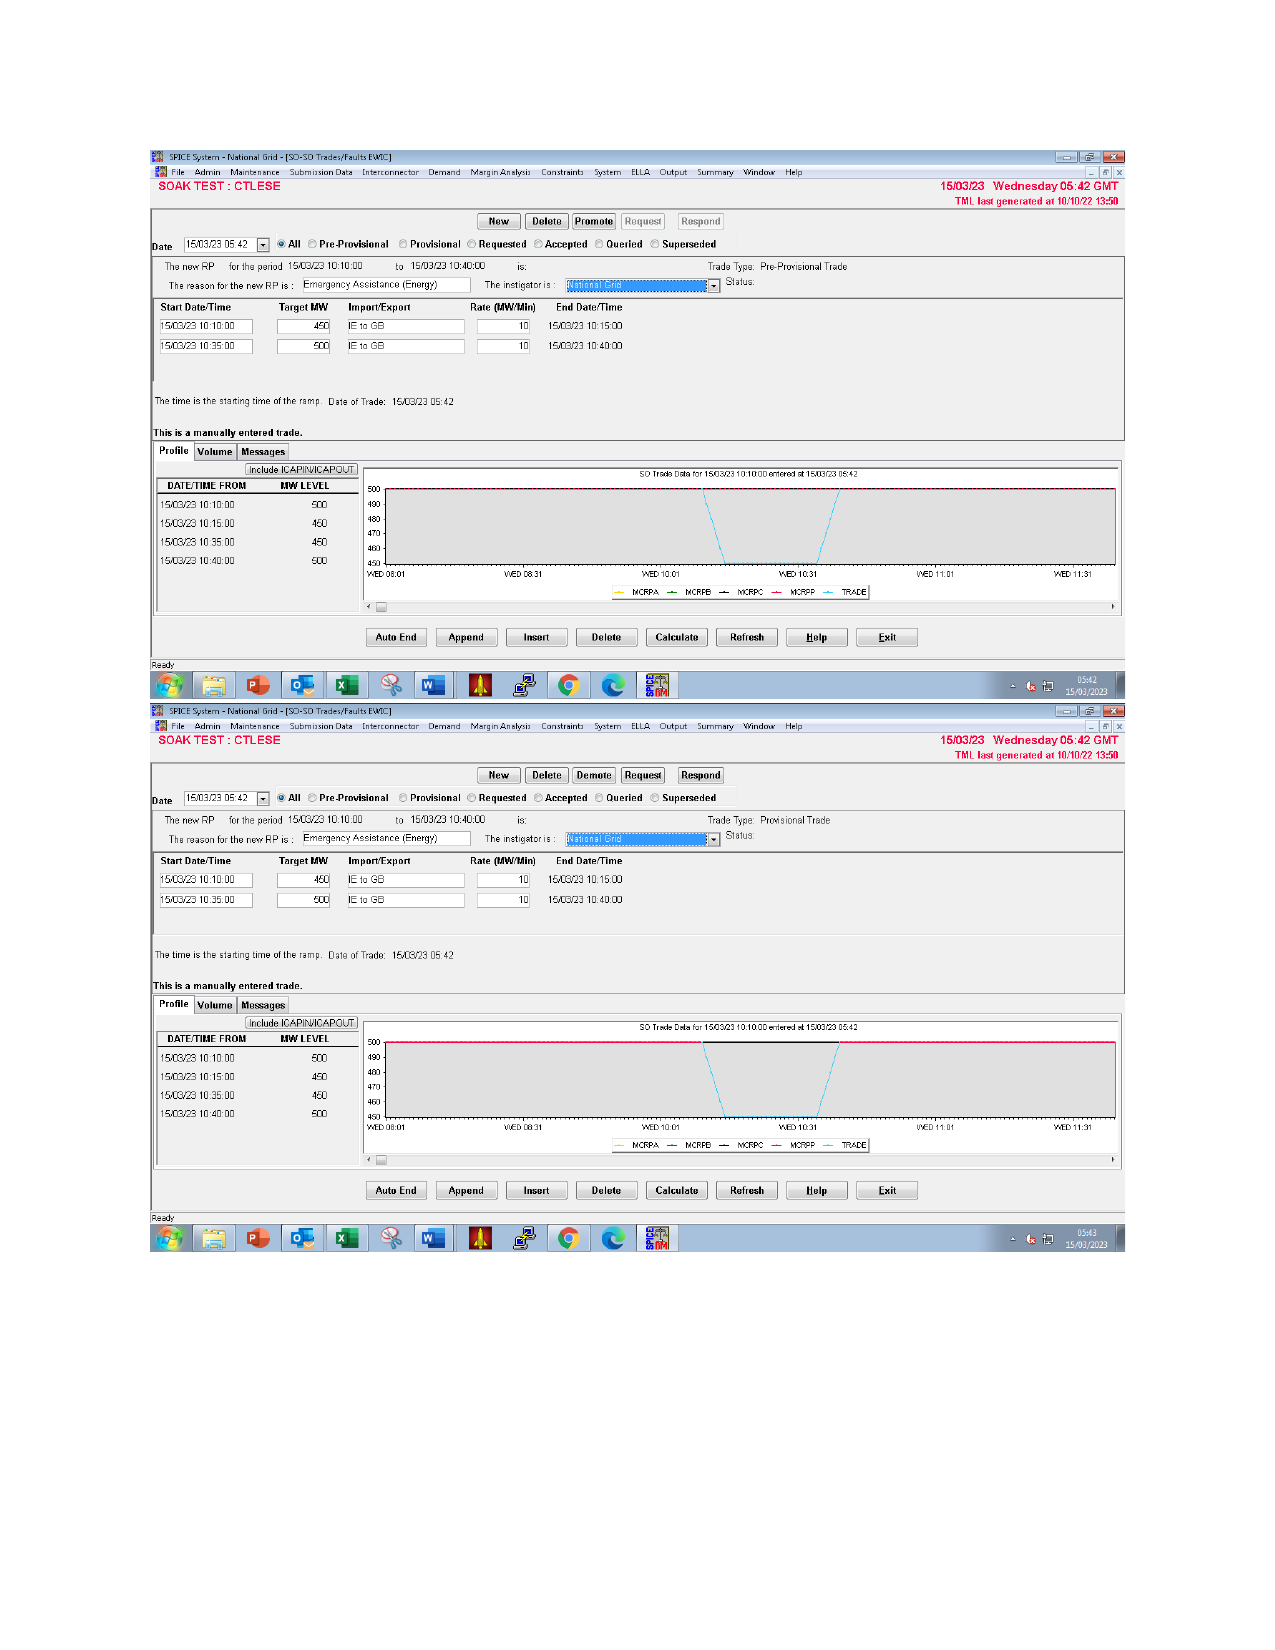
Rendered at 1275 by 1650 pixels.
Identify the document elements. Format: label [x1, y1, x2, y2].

picture [150, 150, 1125, 699]
picture [150, 703, 1125, 1252]
